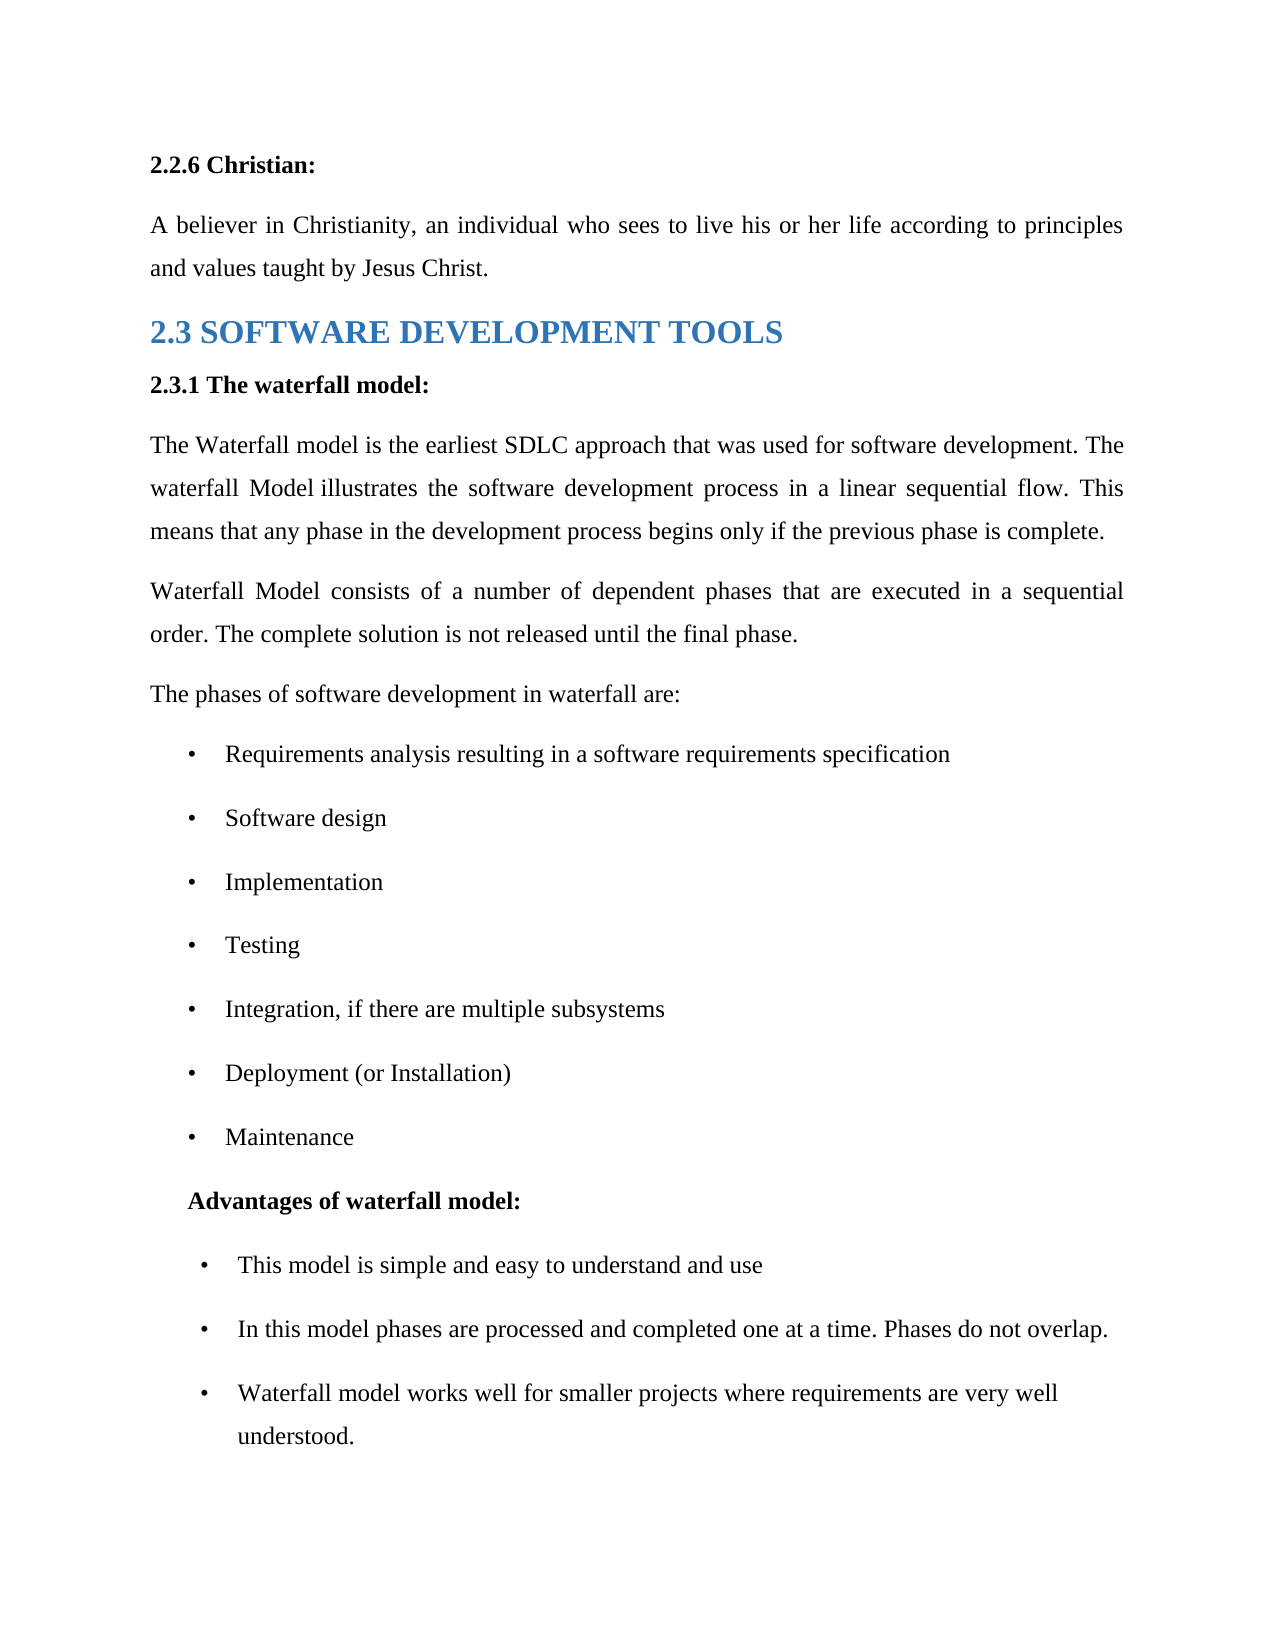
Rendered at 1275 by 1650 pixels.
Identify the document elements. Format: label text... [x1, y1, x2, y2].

list This model is simple and easy to understand and use [200, 1250, 1125, 1279]
list Testing [187, 931, 1125, 959]
list In this model phases are processed and completed one at a time. Phases do not overlap. [200, 1314, 1125, 1343]
list Implementation [187, 867, 1125, 895]
list Software design [187, 803, 1125, 831]
list Requirements analysis resulting in a software requirements specification [187, 739, 1125, 767]
list Integration, if there are multiple subsystems [187, 994, 1125, 1023]
text Advantages of waterfall model: [187, 1186, 1125, 1215]
list Maintenance [187, 1122, 1125, 1151]
list Deployment (or Installation) [187, 1058, 1125, 1087]
text 2.3.1 The waterfall model: [150, 370, 1125, 399]
list Waterfall model works well for smaller projects where requirements are very well understood. [200, 1378, 1125, 1450]
text Waterfall Model consists of a number of dependent phases that are executed in a sequential order. The complete solution is not released until the final phase. [150, 576, 1125, 648]
text 2.3 SOFTWARE DEVELOPMENT TOOLS [150, 313, 1125, 351]
text The phases of software development in waterfall are: [150, 679, 1125, 708]
text 2.2.6 Christian: [150, 150, 1125, 179]
text The Waterfall model is the earliest SDLC approach that was used for software development. The waterfall Model illustrates the software development process in a linear sequential flow. This means that any phase in the development process begins only if the previous phase is complete. [150, 430, 1125, 545]
text A believer in Christianity, an individual who sees to live his or her life according to principles and values taught by Jesus Christ. [150, 210, 1125, 282]
